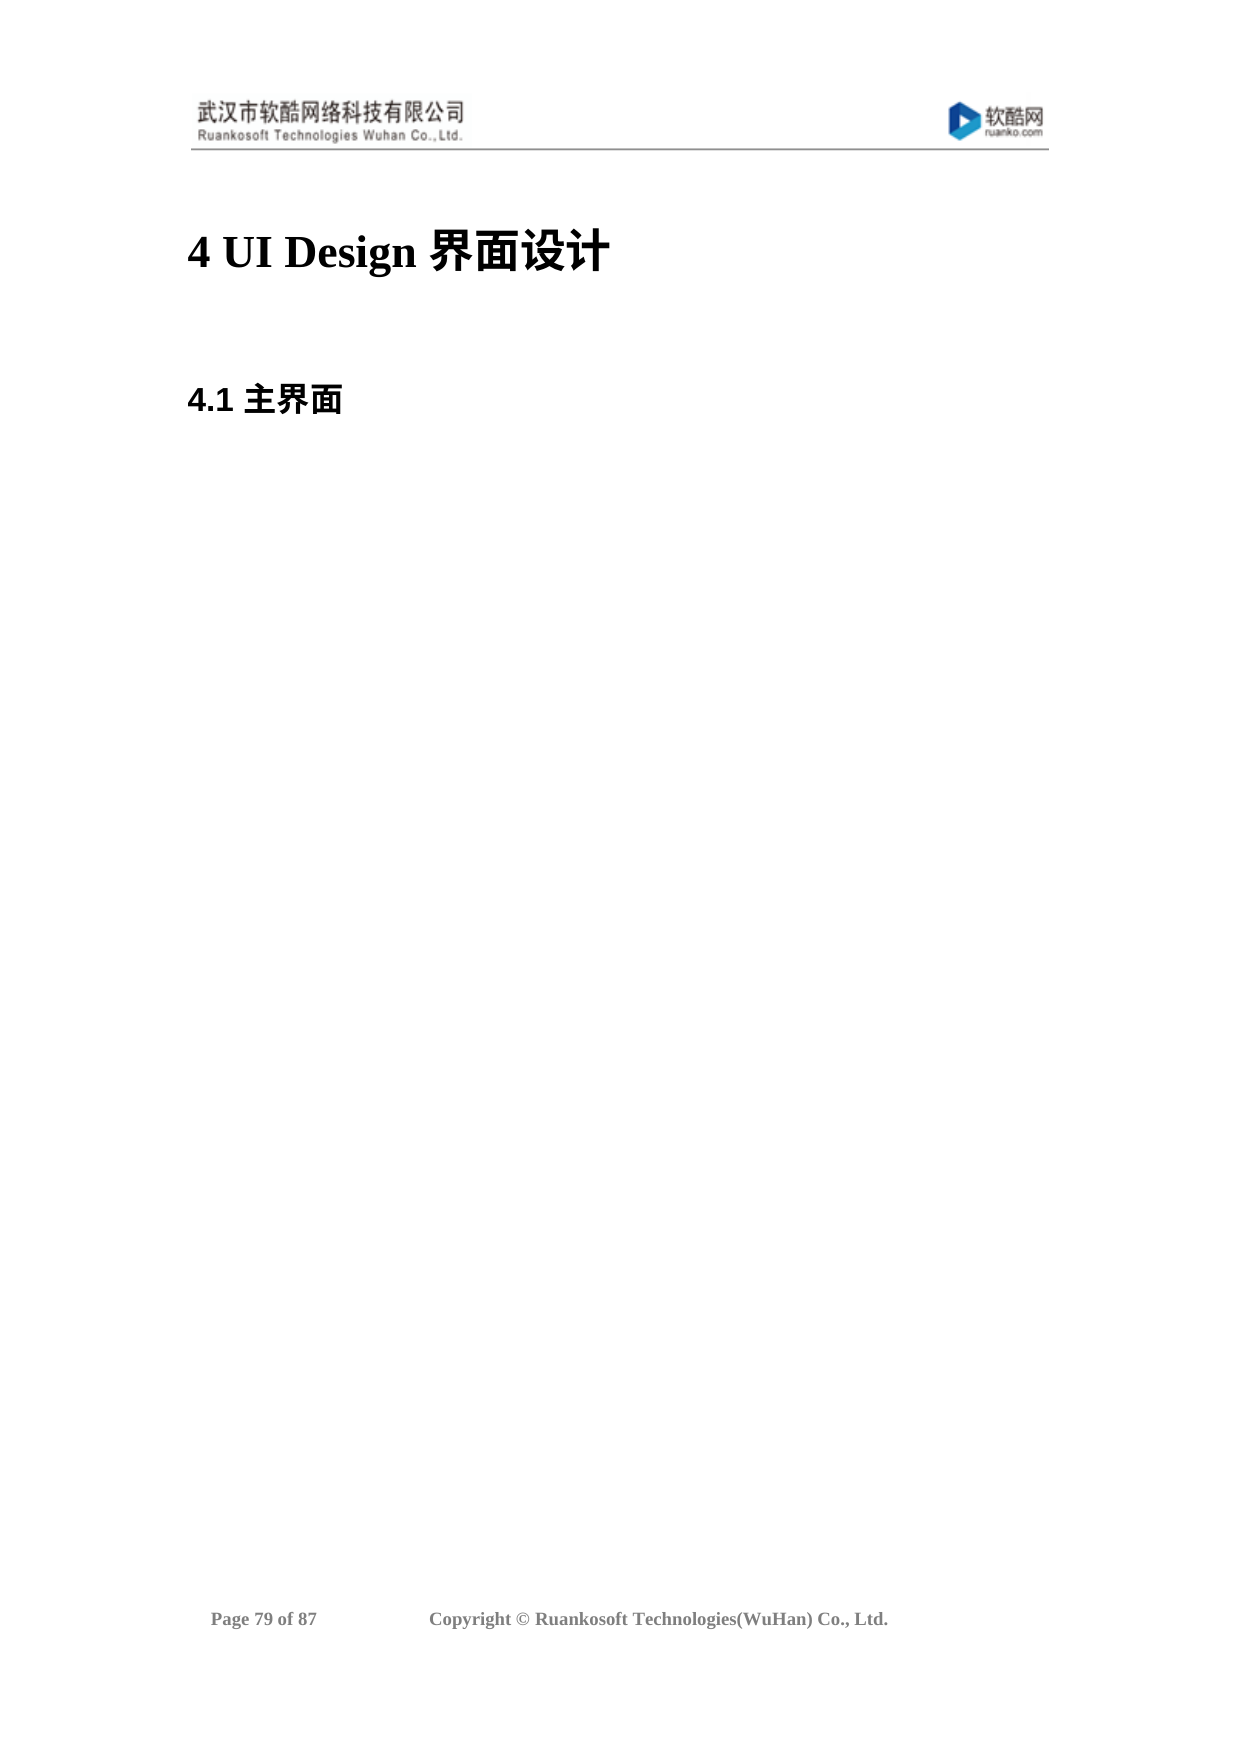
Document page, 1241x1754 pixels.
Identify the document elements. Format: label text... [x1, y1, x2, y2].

subtitle 4.1 主界面 [187, 364, 1053, 429]
subtitle 4 UI Design 界面设计 [187, 199, 1053, 297]
picture [191, 88, 1049, 152]
